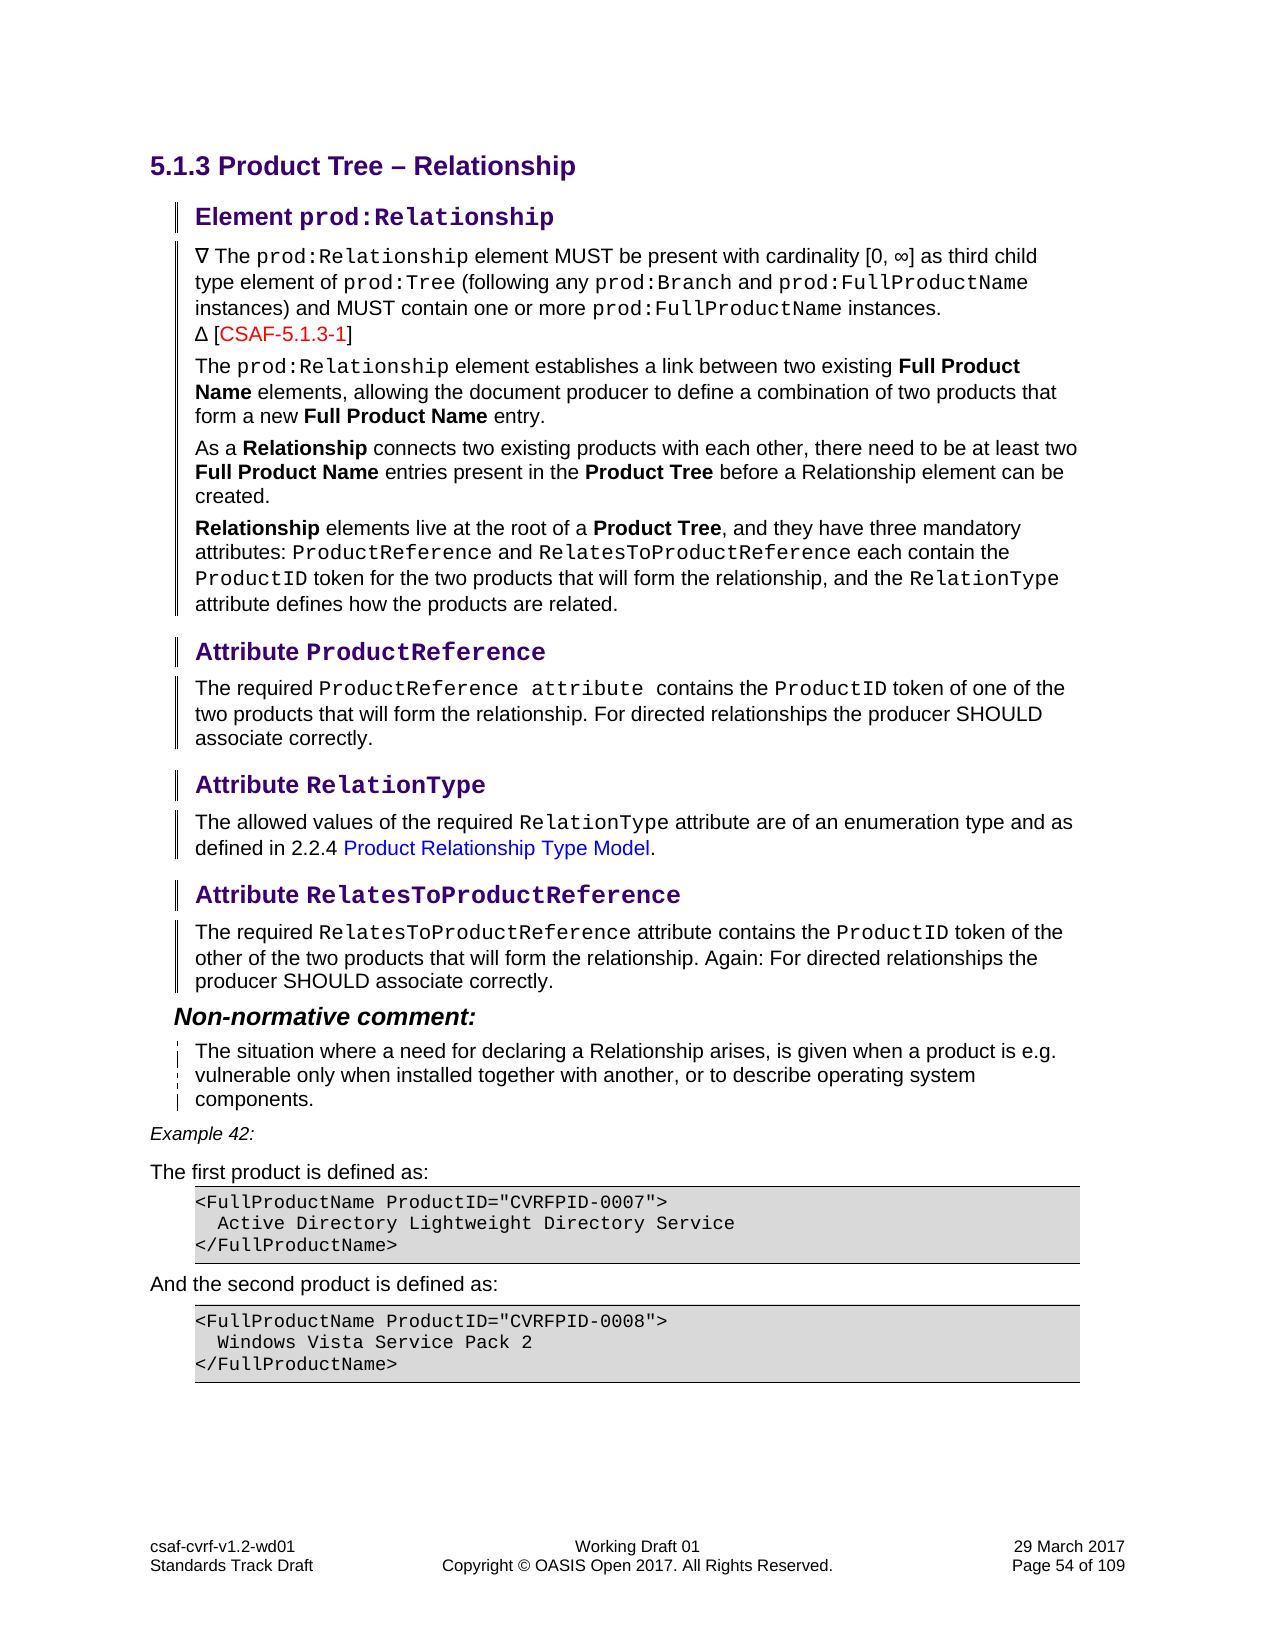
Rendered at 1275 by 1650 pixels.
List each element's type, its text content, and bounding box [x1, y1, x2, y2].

subtitle Element prod:Relationship [178, 202, 1125, 233]
text The required ProductReference attribute contains the ProductID token of one of the two products that will form the relationship. For directed relationships the producer SHOULD associate correctly. [178, 676, 1080, 749]
text As a Relationship connects two existing products with each other, there need to be at least two Full Product Name entries present in the Product Tree before a Relationship element can be created. [178, 436, 1080, 508]
text The situation where a need for declaring a Relationship arises, is given when a product is e.g. vulnerable only when installed together with another, or to describe operating system components. [177, 1039, 1080, 1111]
subtitle Non-normative comment: [174, 1002, 1125, 1030]
subtitle Attribute RelatesToProductReference [178, 880, 1125, 911]
text <FullProductName ProductID="CVRFPID-0008"> Windows Vista Service Pack 2 </FullProductName> [195, 1306, 1080, 1382]
subtitle Product Tree – Relationship [150, 150, 1125, 181]
text And the second product is defined as: [150, 1272, 1125, 1296]
text ∇ The prod:Relationship element MUST be present with cardinality [0, ∞] as third child type element of prod:Tree (following any prod:Branch and prod:FullProductName instances) and MUST contain one or more prod:FullProductName instances. ∆ [CSAF-5.1.3-1] [178, 241, 1080, 346]
subtitle Attribute RelationType [178, 770, 1125, 801]
text Relationship elements live at the root of a Product Tree, and they have three mandatory attributes: ProductReference and RelatesToProductReference each contain the ProductID token for the two products that will form the relationship, and the RelationType attribute defines how the products are related. [178, 516, 1080, 616]
text The required RelatesToProductReference attribute contains the ProductID token of the other of the two products that will form the relationship. Again: For directed relationships the producer SHOULD associate correctly. [175, 919, 1080, 993]
subtitle Attribute ProductReference [178, 637, 1125, 667]
text <FullProductName ProductID="CVRFPID-0007"> Active Directory Lightweight Directory Service </FullProductName> [195, 1187, 1080, 1263]
text The prod:Relationship element establishes a link between two existing Full Product Name elements, allowing the document producer to define a combination of two products that form a new Full Product Name entry. [178, 354, 1080, 428]
text The first product is defined as: [150, 1157, 1125, 1186]
text The allowed values of the required RelationType attribute are of an enumeration type and as defined in 2.2.4 Product Relationship Type Model. [178, 810, 1080, 859]
